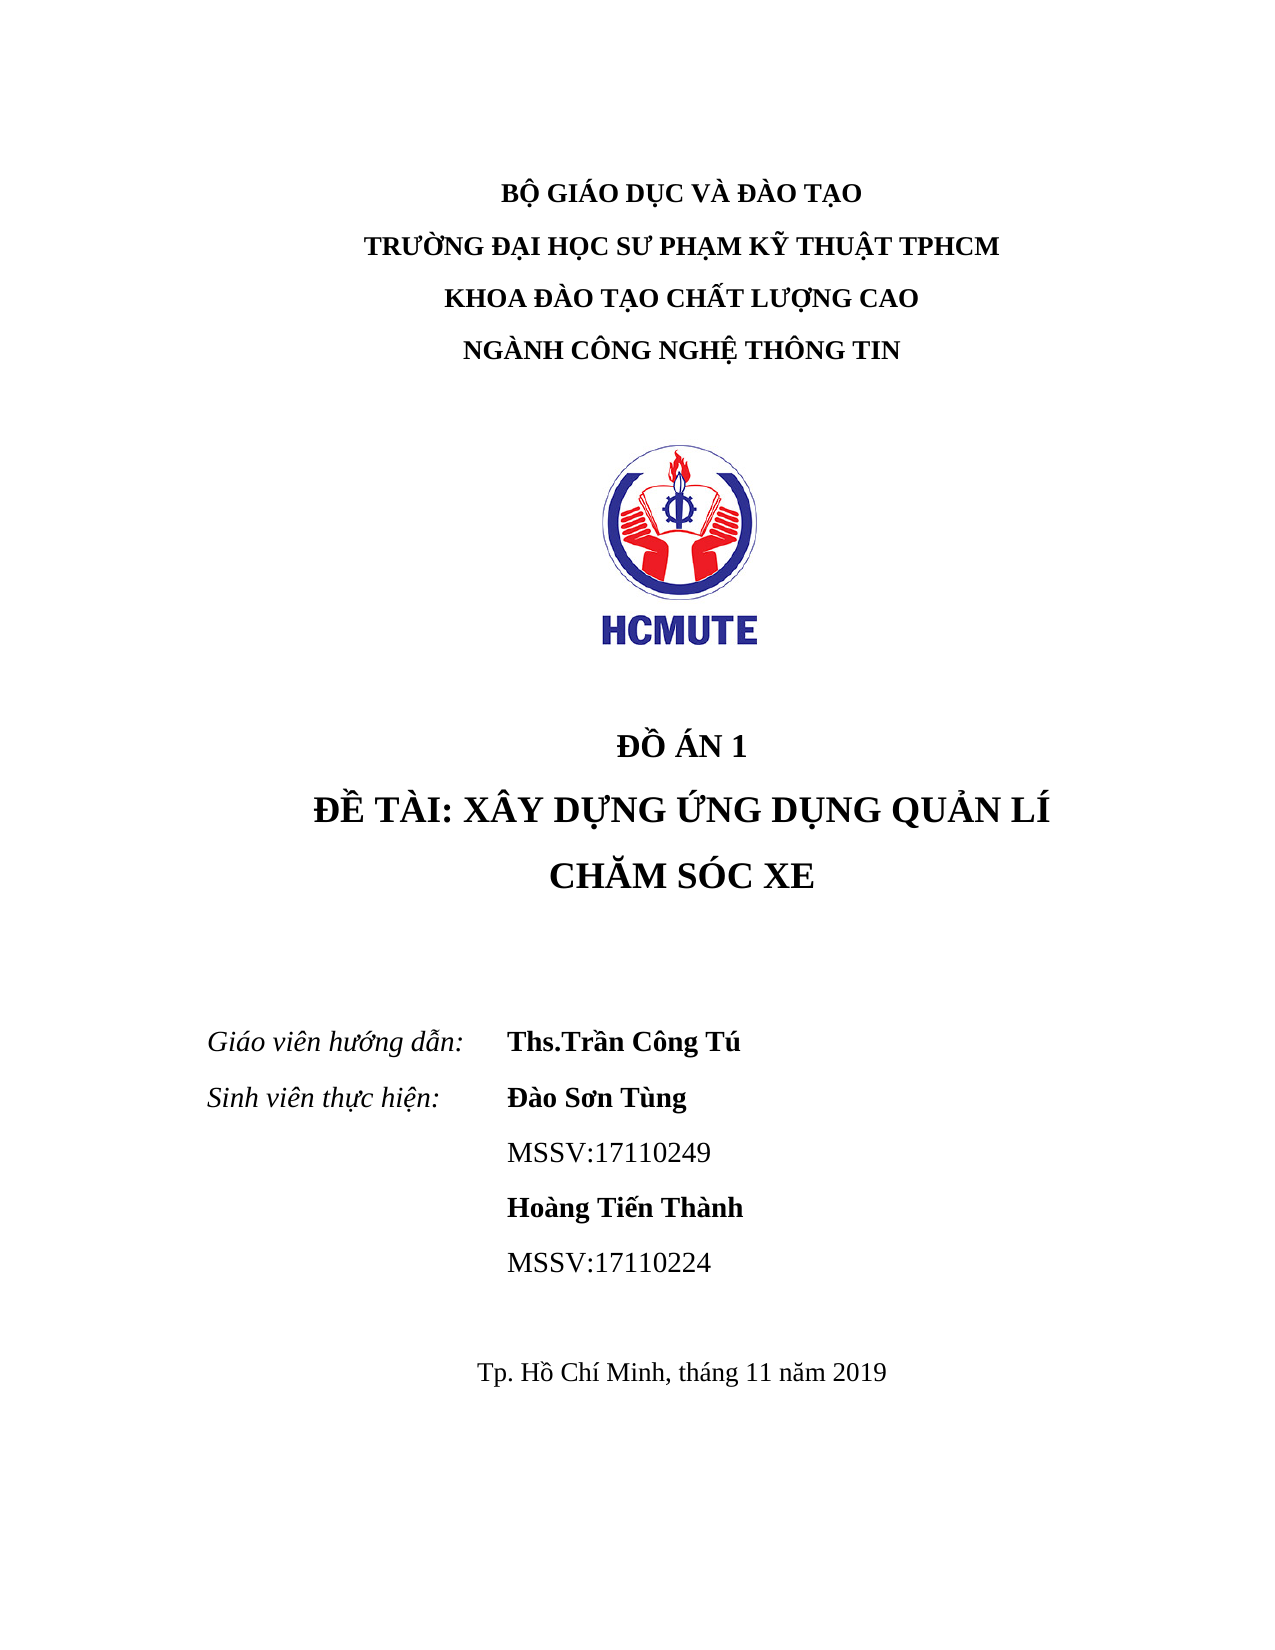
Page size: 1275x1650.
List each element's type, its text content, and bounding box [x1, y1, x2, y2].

text TRƯỜNG ĐẠI HỌC SƯ PHẠM KỸ THUẬT TPHCM [207, 229, 1157, 261]
text KHOA ĐÀO TẠO CHẤT LƯỢNG CAO [207, 282, 1157, 313]
text Sinh viên thực hiện: Đào Sơn Tùng [207, 1080, 1157, 1113]
text NGÀNH CÔNG NGHỆ THÔNG TIN [207, 334, 1157, 366]
text Hoàng Tiến Thành [207, 1190, 1157, 1224]
text ĐỀ TÀI: XÂY DỰNG ỨNG DỤNG QUẢN LÍ [207, 787, 1157, 830]
text BỘ GIÁO DỤC VÀ ĐÀO TẠO [207, 177, 1157, 208]
text CHĂM SÓC XE [207, 853, 1157, 897]
text MSSV:17110224 [207, 1245, 1157, 1279]
text Tp. Hồ Chí Minh, tháng 11 năm 2019 [207, 1356, 1157, 1387]
text Giáo viên hướng dẫn: Ths.Trần Công Tú [207, 1024, 1157, 1058]
text ĐỒ ÁN 1 [207, 726, 1157, 765]
text MSSV:17110249 [207, 1135, 1157, 1168]
picture [553, 439, 811, 653]
